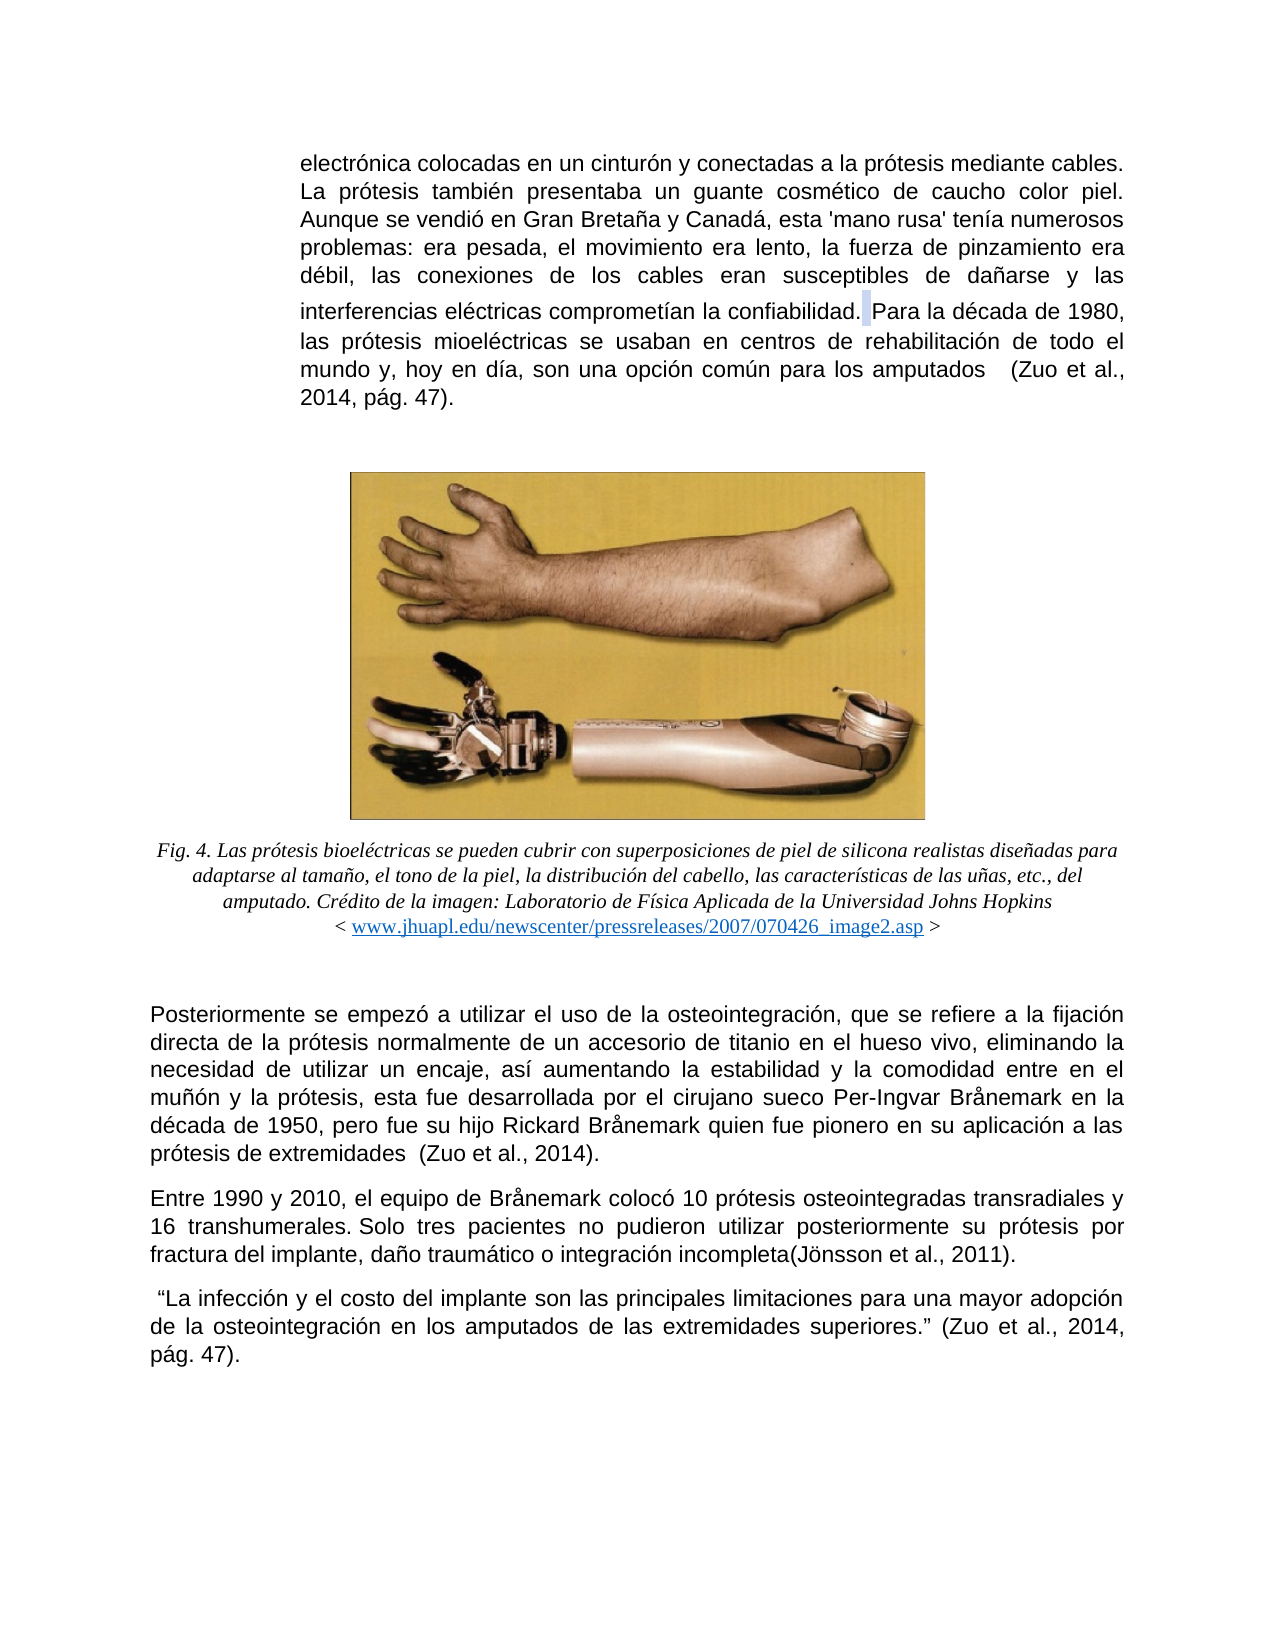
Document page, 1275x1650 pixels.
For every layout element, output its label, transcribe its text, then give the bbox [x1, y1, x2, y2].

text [300, 150, 1125, 410]
text Posteriormente se empezó a utilizar el uso de la osteointegración, que se refiere a la fijación directa de la prótesis normalmente de un accesorio de titanio en el hueso vivo, eliminando la necesidad de utilizar un encaje, así aumentando la estabilidad y la comodidad entre en el muñón y la prótesis, esta fue desarrollada por el cirujano sueco Per-Ingvar Brånemark en la década de 1950, pero fue su hijo Rickard Brånemark quien fue pionero en su aplicación a las prótesis de extremidades . [150, 1001, 1125, 1167]
text “La infección y el costo del implante son las principales limitaciones para una mayor adopción de la osteointegración en los amputados de las extremidades superiores.” . [150, 1285, 1125, 1367]
text Fig. 4. Las prótesis bioeléctricas se pueden cubrir con superposiciones de piel de silicona realistas diseñadas para adaptarse al tamaño, el tono de la piel, la distribución del cabello, las características de las uñas, etc., del amputado. Crédito de la imagen: Laboratorio de Física Aplicada de la Universidad Johns Hopkins < www.jhuapl.edu/newscenter/pressreleases/2007/070426_image2.asp > [150, 838, 1125, 938]
picture [350, 472, 926, 820]
text Entre 1990 y 2010, el equipo de Brånemark colocó 10 prótesis osteointegradas transradiales y 16 transhumerales. Solo tres pacientes no pudieron utilizar posteriormente su prótesis por fractura del implante, daño traumático o integración incompleta. [150, 1185, 1125, 1267]
